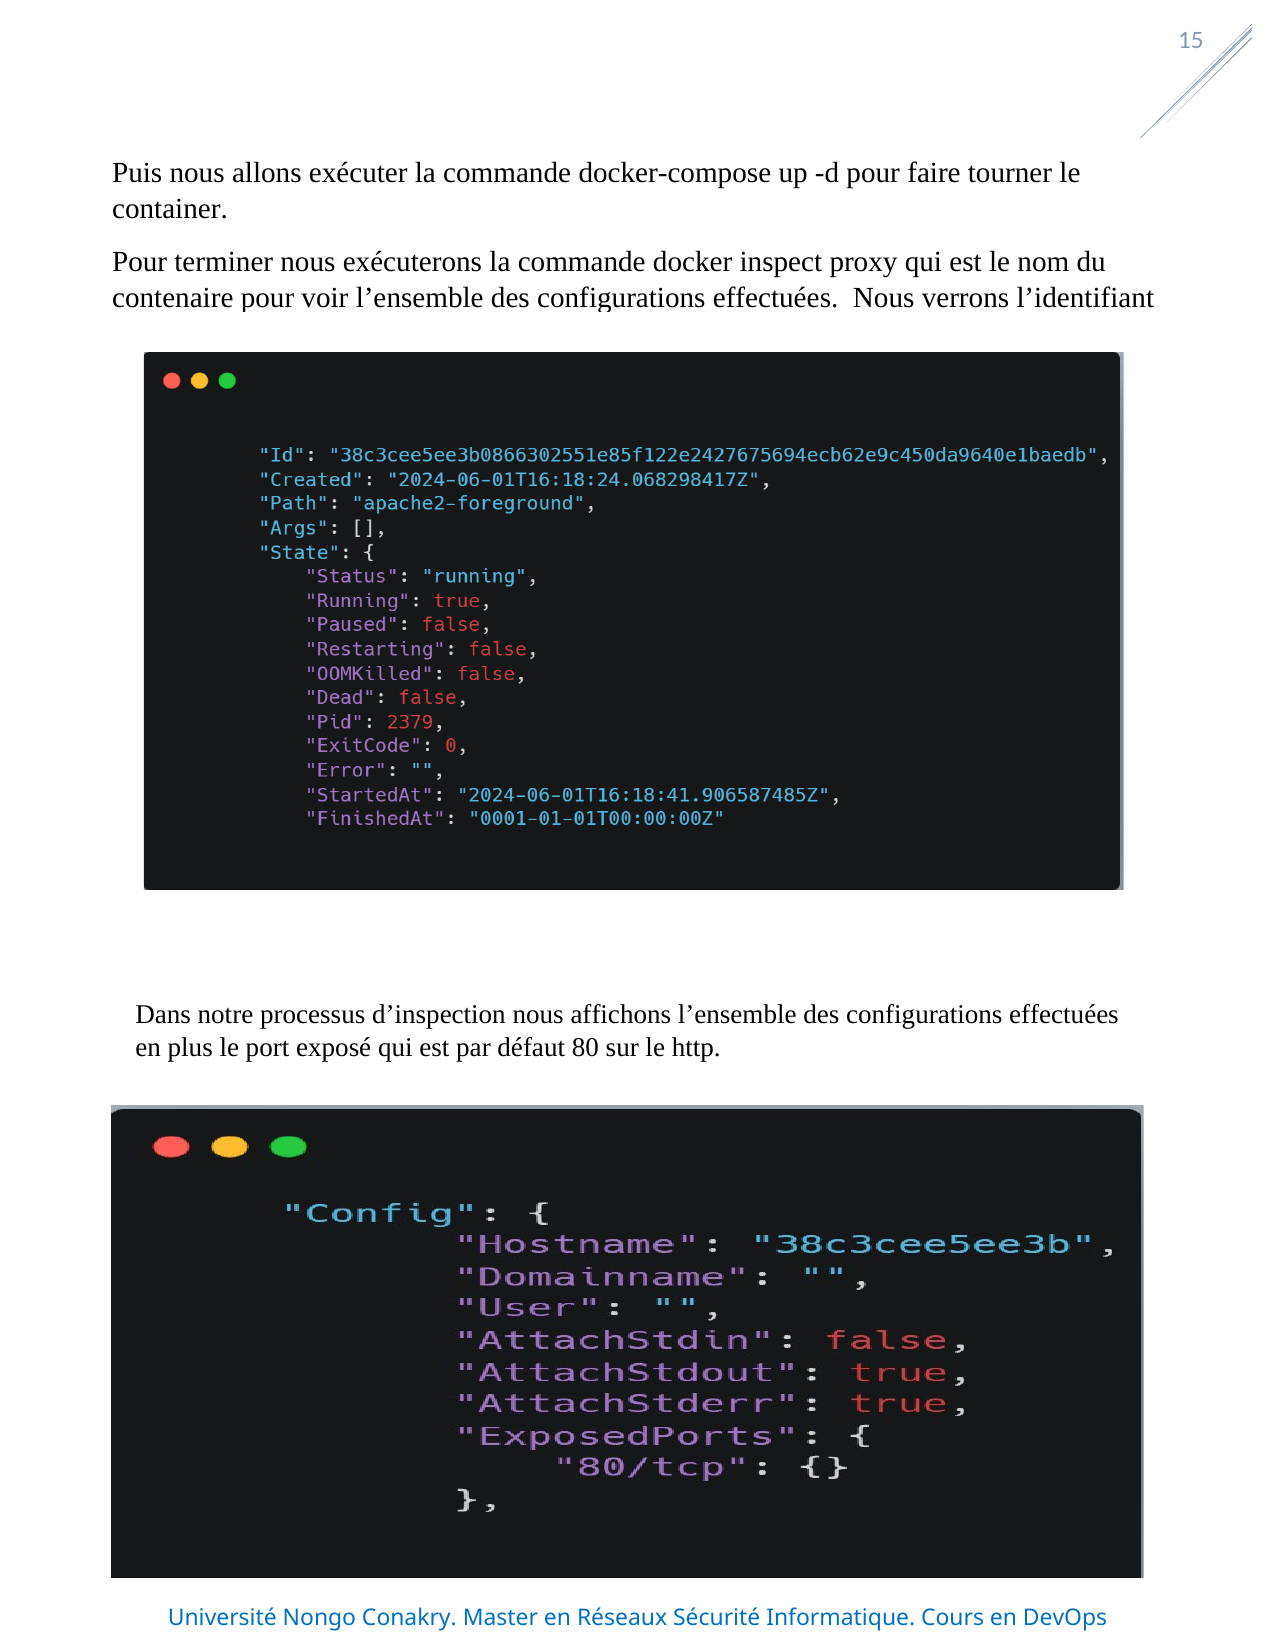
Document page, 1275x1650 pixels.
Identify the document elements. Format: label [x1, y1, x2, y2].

picture [111, 1105, 1144, 1578]
picture [143, 352, 1124, 890]
